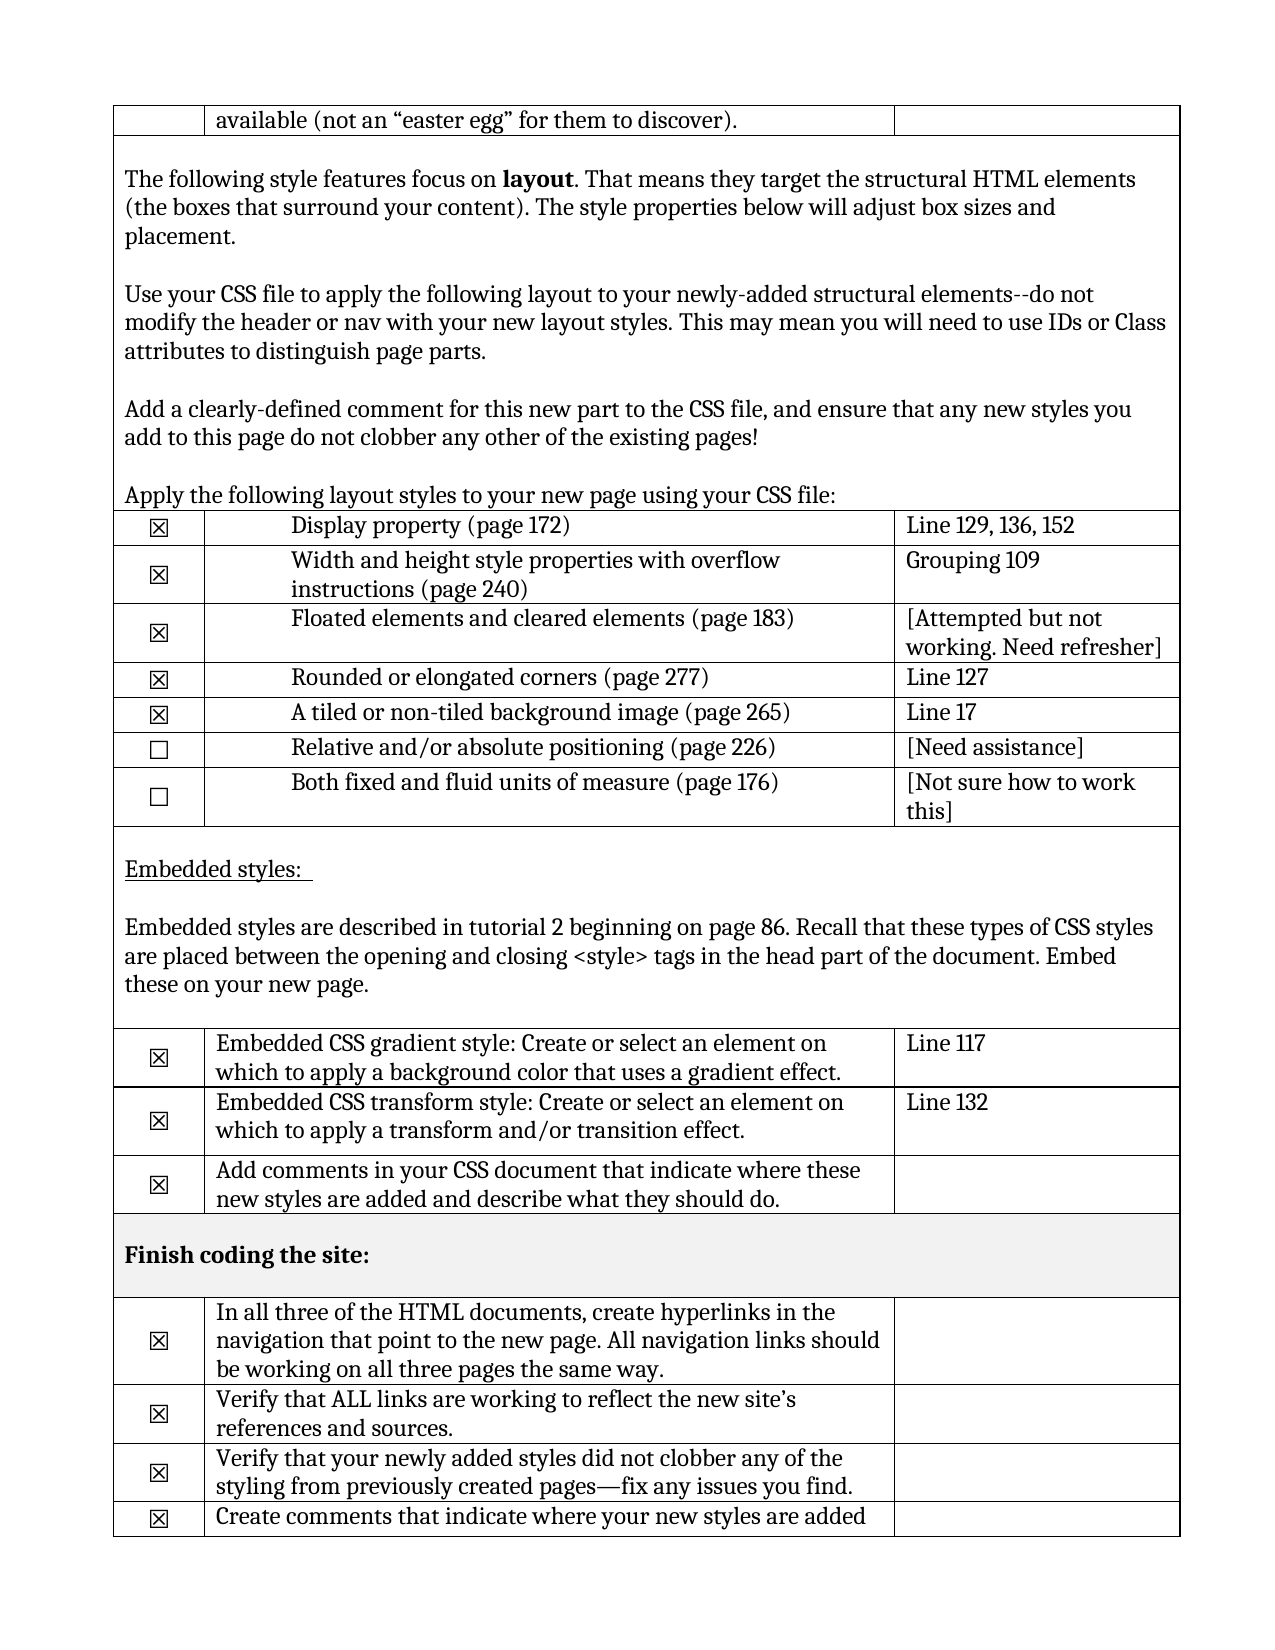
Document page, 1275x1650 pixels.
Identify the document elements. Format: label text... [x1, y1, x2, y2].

table_cell Embedded CSS gradient style: Create or select an element on which to apply a background color that uses a gradient effect. [205, 1029, 894, 1086]
table_cell [895, 1502, 1179, 1536]
table_cell Line 117 [895, 1029, 1179, 1086]
table_cell Add comments in your CSS document that indicate where these new styles are added and describe what they should do. [205, 1156, 894, 1213]
table_cell Rounded or elongated corners (page 277) [205, 663, 894, 697]
table_cell The following style features focus on layout. That means they target the structural HTML elements (the boxes that surround your content). The style properties below will adjust box sizes and placement. Use your CSS file to apply the following layout to your newly-added structural elements--do not modify the header or nav with your new layout styles. This may mean you will need to use IDs or Class attributes to distinguish page parts. Add a clearly-defined comment for this new part to the CSS file, and ensure that any new styles you add to this page do not clobber any other of the existing pages! Apply the following layout styles to your new page using your CSS file: [114, 136, 1179, 509]
table_cell [Not sure how to work this] [895, 768, 1179, 826]
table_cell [205, 1502, 894, 1536]
table_cell [Attempted but not working. Need refresher] [895, 604, 1179, 662]
table_cell Display property (page 172) [205, 511, 894, 545]
table_cell Line 132 [895, 1088, 1179, 1155]
table_cell Relative and/or absolute positioning (page 226) [205, 733, 894, 767]
table_cell [895, 1385, 1179, 1442]
table_cell [895, 1298, 1179, 1384]
table_cell A tiled or non-tiled background image (page 265) [205, 698, 894, 732]
table_cell Embedded styles: Embedded styles are described in tutorial 2 beginning on page 86. Recall that these types of CSS styles are placed between the opening and closing <style> tags in the head part of the document. Embed these on your new page. [114, 827, 1179, 1028]
table_cell [895, 1156, 1179, 1213]
table_cell In all three of the HTML documents, create hyperlinks in the navigation that point to the new page. All navigation links should be working on all three pages the same way. [205, 1298, 894, 1384]
table_cell Line 127 [895, 663, 1179, 697]
table_cell Grouping 109 [895, 546, 1179, 603]
table_cell [895, 1444, 1179, 1501]
table_cell Both fixed and fluid units of measure (page 176) [205, 768, 894, 826]
table_cell Verify that ALL links are working to reflect the new site’s references and sources. [205, 1385, 894, 1442]
table_cell Line 17 [895, 698, 1179, 732]
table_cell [895, 106, 1179, 135]
table_cell Finish coding the site: [114, 1214, 1179, 1297]
table_cell Line 129, 136, 152 [895, 511, 1179, 545]
table_cell Verify that your newly added styles did not clobber any of the styling from previously created pages—fix any issues you find. [205, 1444, 894, 1501]
table_cell Floated elements and cleared elements (page 183) [205, 604, 894, 662]
table_cell Embedded CSS transform style: Create or select an element on which to apply a transform and/or transition effect. [205, 1088, 894, 1155]
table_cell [205, 106, 894, 135]
table_cell Width and height style properties with overflow instructions (page 240) [205, 546, 894, 603]
table_cell [Need assistance] [895, 733, 1179, 767]
